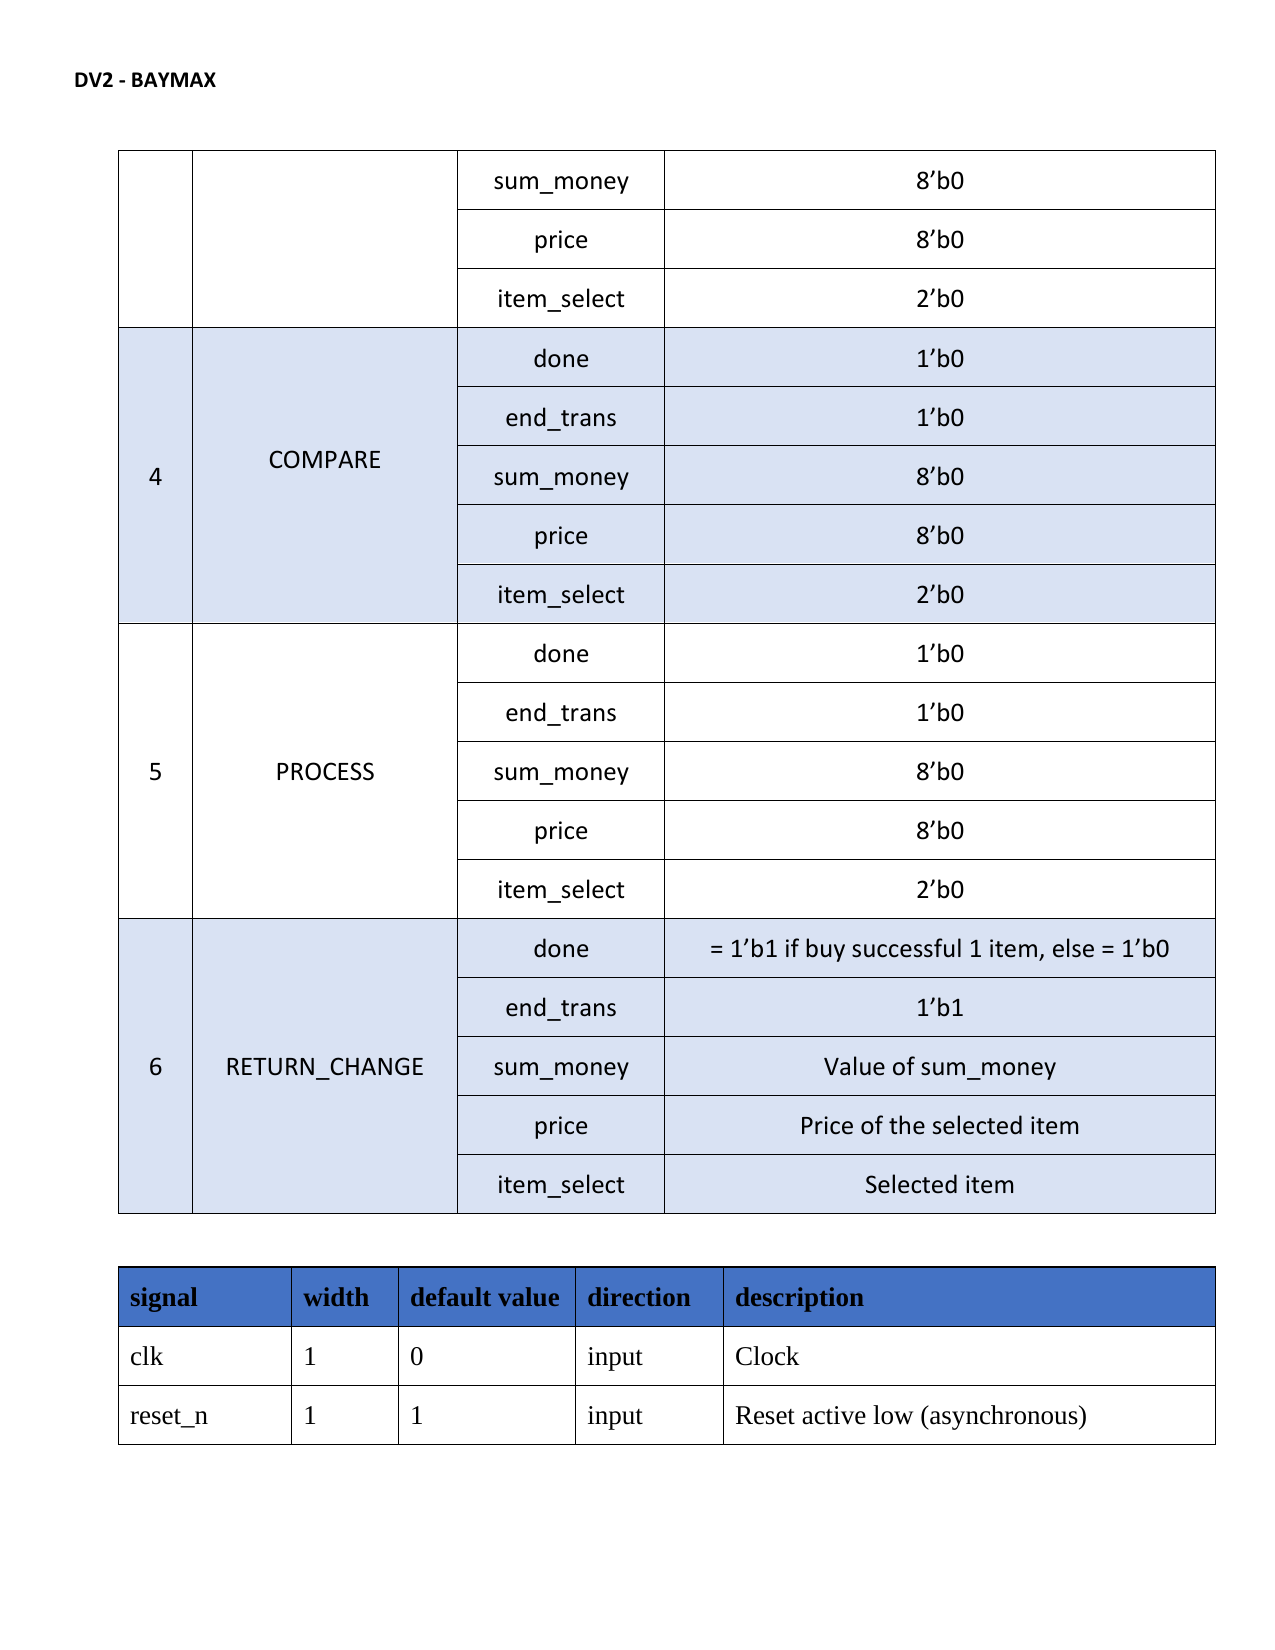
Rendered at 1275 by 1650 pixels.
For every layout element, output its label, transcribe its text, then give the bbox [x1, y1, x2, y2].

table_cell 2’b0 [665, 269, 1215, 327]
table_cell end_trans [458, 683, 664, 741]
table_cell done [458, 624, 664, 682]
table_cell done [458, 919, 664, 977]
table_cell Selected item [665, 1155, 1215, 1213]
table_cell reset_n [119, 1386, 291, 1444]
table_header description [724, 1268, 1215, 1326]
table_cell sum_money [458, 742, 664, 800]
table_cell input [576, 1327, 723, 1384]
table_cell Clock [724, 1327, 1215, 1384]
table_cell 5 [119, 624, 192, 918]
table_cell 0 [399, 1327, 575, 1384]
table_cell RETURN_CHANGE [193, 919, 457, 1213]
table_cell Price of the selected item [665, 1096, 1215, 1154]
table_header direction [576, 1268, 723, 1326]
table_cell item_select [458, 565, 664, 622]
table_cell 1’b1 [665, 978, 1215, 1036]
table_cell 8’b0 [665, 446, 1215, 504]
table_cell item_select [458, 1155, 664, 1213]
table_cell 1 [292, 1386, 398, 1444]
table_cell end_trans [458, 978, 664, 1036]
table_cell Value of sum_money [665, 1037, 1215, 1095]
table_cell 1’b0 [665, 328, 1215, 386]
table_cell 1’b0 [665, 387, 1215, 445]
table_cell 2’b0 [665, 565, 1215, 622]
table_cell 1 [292, 1327, 398, 1384]
table_cell 2’b0 [665, 860, 1215, 918]
table_cell 1’b0 [665, 683, 1215, 741]
table_cell sum_money [458, 151, 664, 209]
table_cell 8’b0 [665, 151, 1215, 209]
table_cell input [576, 1386, 723, 1444]
table_cell Reset active low (asynchronous) [724, 1386, 1215, 1444]
table_header default value [399, 1268, 575, 1326]
table_cell item_select [458, 860, 664, 918]
table_cell COMPARE [193, 328, 457, 622]
table_cell 8’b0 [665, 742, 1215, 800]
table_header width [292, 1268, 398, 1326]
table_cell sum_money [458, 446, 664, 504]
table_cell price [458, 505, 664, 563]
table_cell sum_money [458, 1037, 664, 1095]
table_cell = 1’b1 if buy successful 1 item, else = 1’b0 [665, 919, 1215, 977]
table_cell 8’b0 [665, 801, 1215, 859]
table_cell price [458, 801, 664, 859]
table_cell price [458, 210, 664, 268]
table_cell PROCESS [193, 624, 457, 918]
table_cell clk [119, 1327, 291, 1384]
table_cell 1’b0 [665, 624, 1215, 682]
table_header signal [119, 1268, 291, 1326]
table_cell item_select [458, 269, 664, 327]
table_cell done [458, 328, 664, 386]
table_cell end_trans [458, 387, 664, 445]
table_cell 6 [119, 919, 192, 1213]
table_cell 1 [399, 1386, 575, 1444]
table_cell 8’b0 [665, 505, 1215, 563]
table_cell 4 [119, 328, 192, 622]
table_cell price [458, 1096, 664, 1154]
table_cell 8’b0 [665, 210, 1215, 268]
